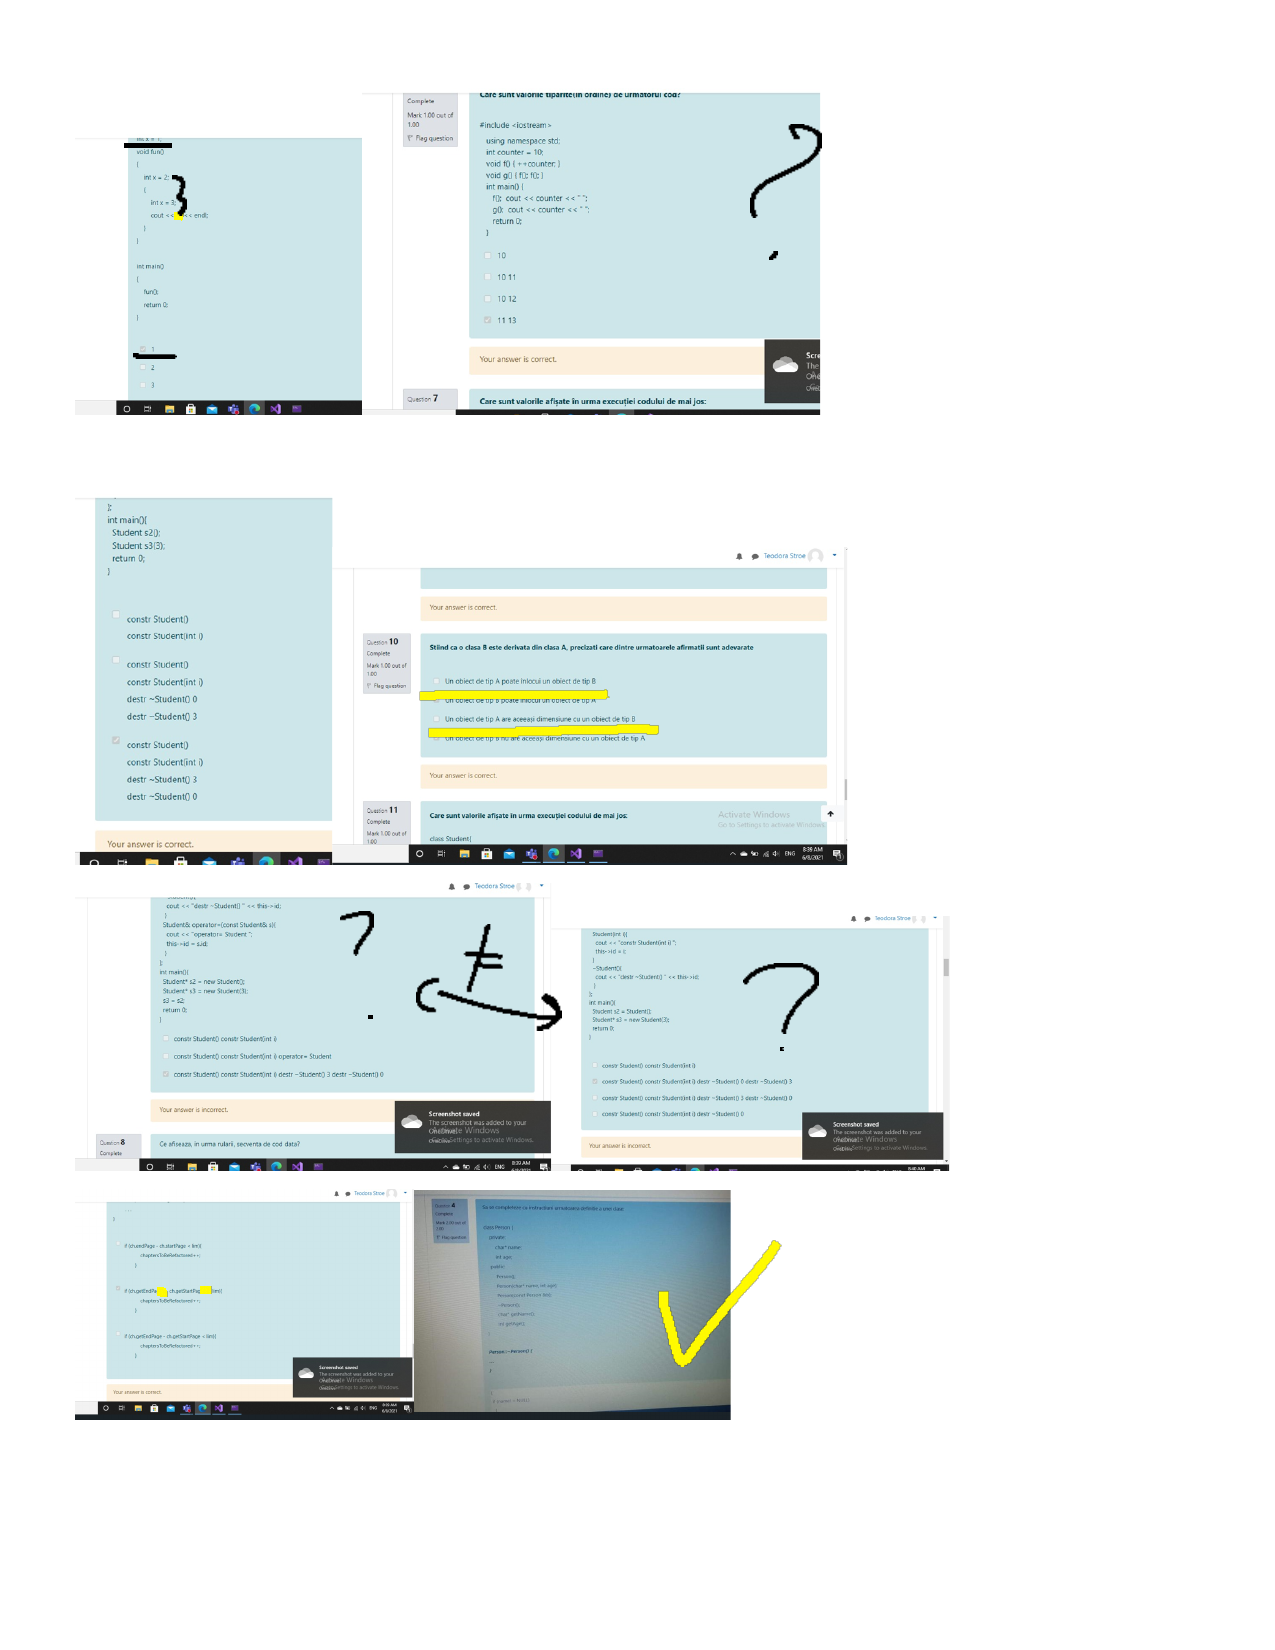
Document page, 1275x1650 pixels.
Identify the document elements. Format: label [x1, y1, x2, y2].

picture [75, 480, 848, 865]
picture [75, 75, 822, 415]
picture [75, 883, 950, 1171]
picture [75, 1189, 783, 1420]
